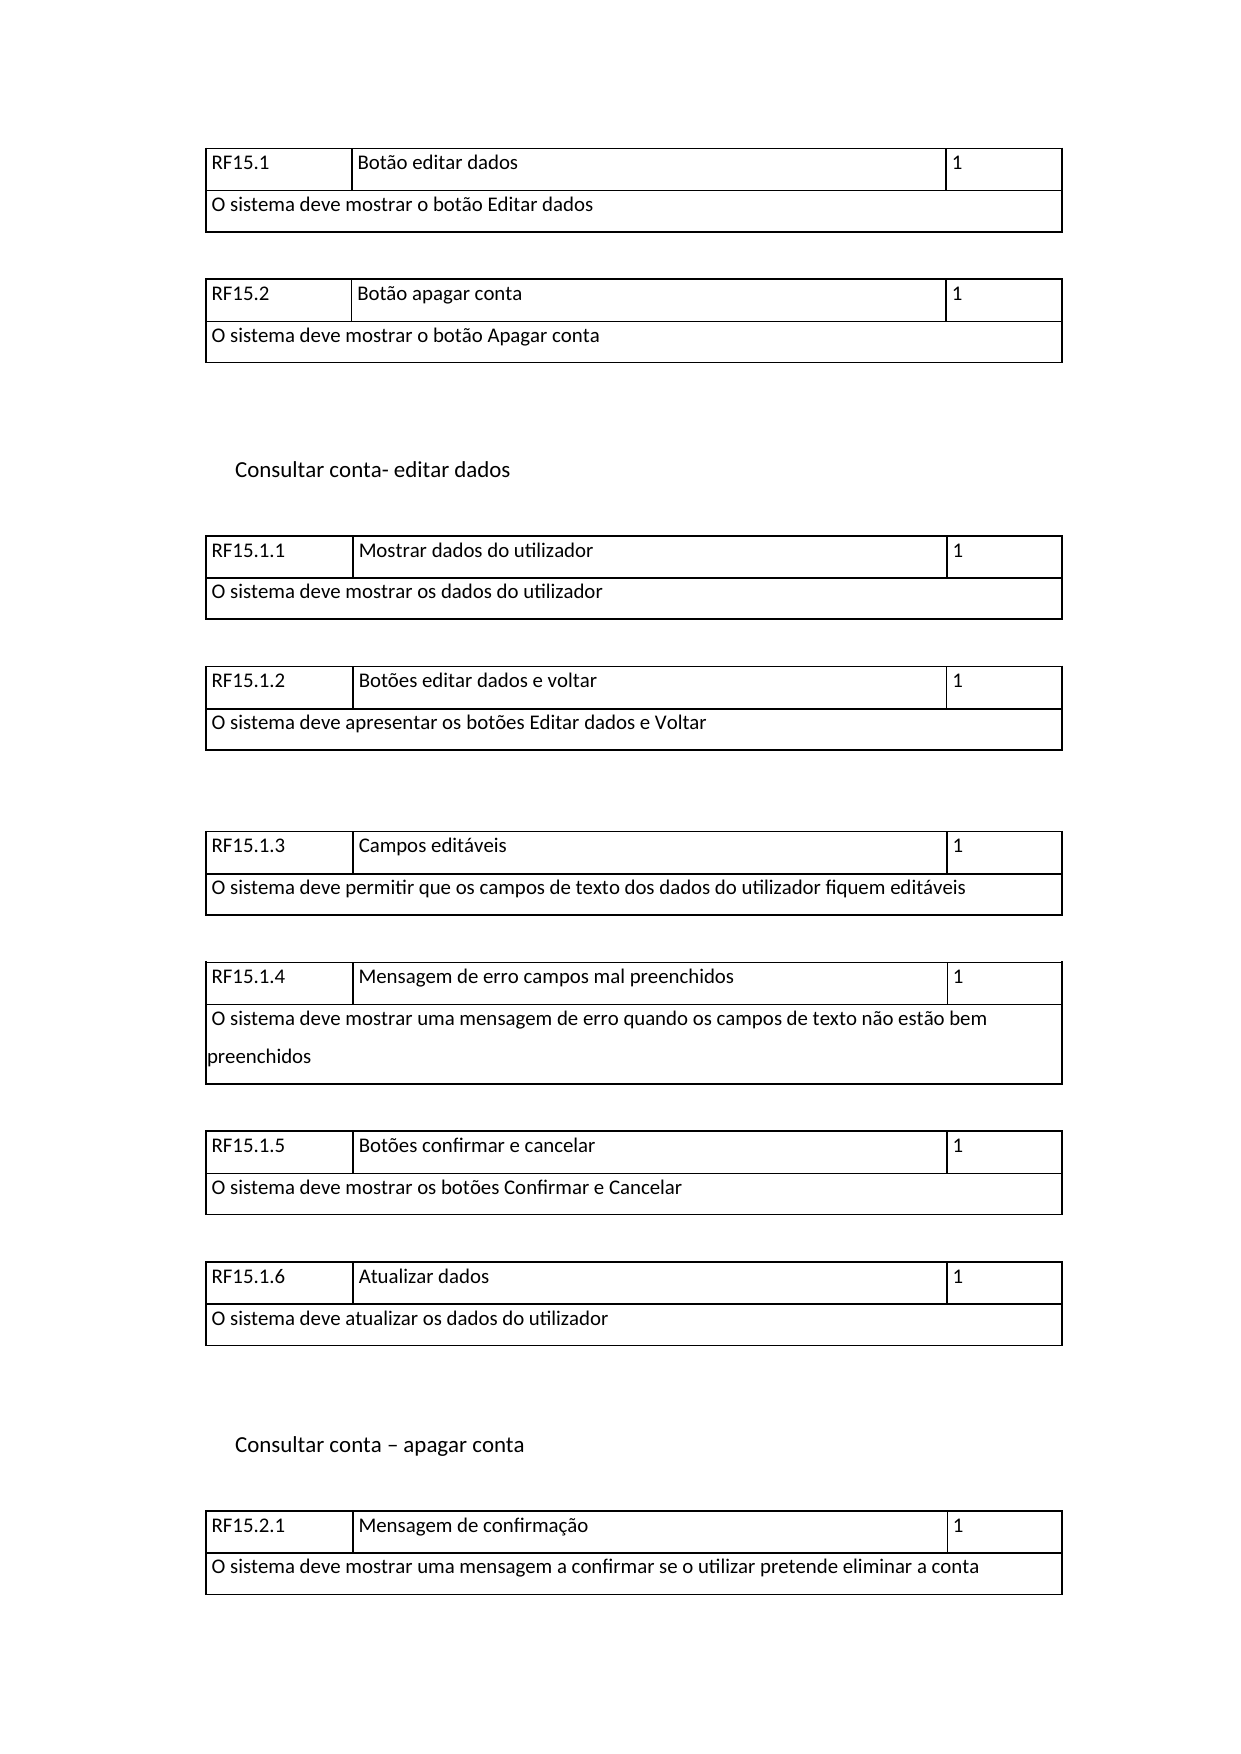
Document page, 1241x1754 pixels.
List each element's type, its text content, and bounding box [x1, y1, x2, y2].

table_cell O sistema deve mostrar uma mensagem a confirmar se o utilizar pretende eliminar a conta [207, 1554, 1061, 1593]
table_header 1 [947, 667, 1061, 708]
table_header RF15.1.1 [207, 537, 352, 577]
table_cell O sistema deve mostrar o botão Editar dados [207, 191, 1061, 231]
table_header 1 [948, 1512, 1061, 1552]
table_header RF15.1.4 [207, 963, 352, 1004]
table_header RF15.1 [207, 149, 351, 190]
text Consultar conta- editar dados [177, 455, 1063, 483]
table_header 1 [948, 1132, 1061, 1172]
table_header RF15.1.2 [207, 667, 352, 708]
table_header RF15.2 [207, 280, 351, 321]
table_header 1 [948, 1263, 1061, 1303]
table_header RF15.2.1 [207, 1512, 352, 1552]
table_header RF15.1.5 [207, 1132, 352, 1172]
table_header Atualizar dados [354, 1263, 946, 1303]
table_header Botão apagar conta [352, 280, 945, 321]
table_header RF15.1.6 [207, 1263, 352, 1303]
table_header 1 [948, 537, 1061, 577]
table_header RF15.1.3 [207, 832, 352, 873]
table_header 1 [947, 280, 1061, 321]
table_header Botões confirmar e cancelar [354, 1132, 946, 1172]
table_cell O sistema deve permitir que os campos de texto dos dados do utilizador fiquem editáveis [207, 875, 1061, 914]
table_cell O sistema deve mostrar os dados do utilizador [207, 579, 1061, 618]
table_header Mostrar dados do utilizador [354, 537, 946, 577]
table_header Botão editar dados [353, 149, 945, 190]
table_cell O sistema deve mostrar uma mensagem de erro quando os campos de texto não estão bem preenchidos [207, 1005, 1061, 1083]
table_cell O sistema deve mostrar o botão Apagar conta [207, 322, 1061, 362]
table_header Botões editar dados e voltar [354, 667, 946, 708]
table_header 1 [948, 832, 1061, 873]
table_header Mensagem de confirmação [354, 1512, 947, 1552]
table_cell O sistema deve mostrar os botões Confirmar e Cancelar [207, 1174, 1061, 1214]
table_header Campos editáveis [354, 832, 946, 873]
table_header 1 [948, 963, 1061, 1004]
table_cell O sistema deve atualizar os dados do utilizador [207, 1305, 1061, 1344]
table_header 1 [947, 149, 1061, 190]
table_header Mensagem de erro campos mal preenchidos [354, 963, 947, 1004]
text Consultar conta – apagar conta [177, 1430, 1063, 1458]
table_cell O sistema deve apresentar os botões Editar dados e Voltar [207, 710, 1061, 749]
